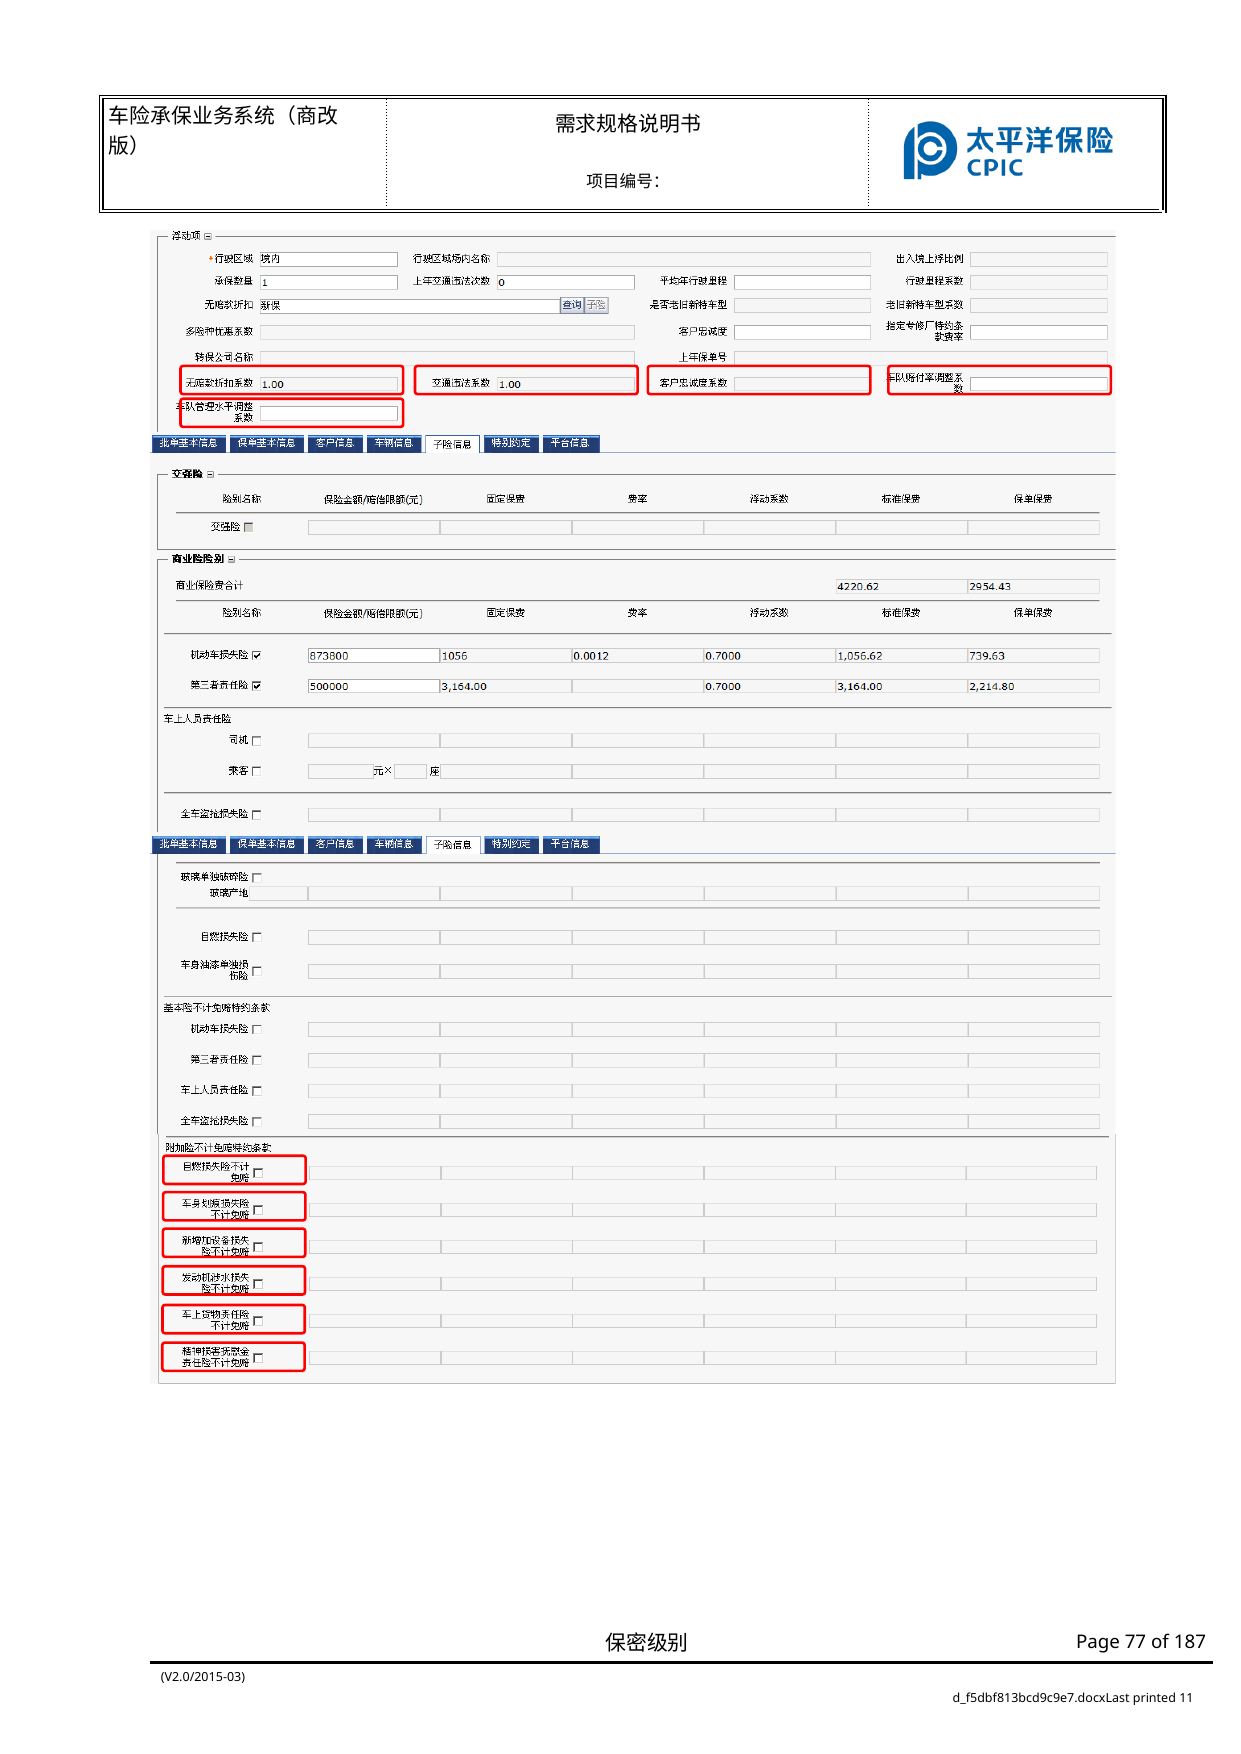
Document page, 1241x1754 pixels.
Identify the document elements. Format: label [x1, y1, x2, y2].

picture [150, 230, 1116, 1384]
picture [900, 117, 1117, 183]
